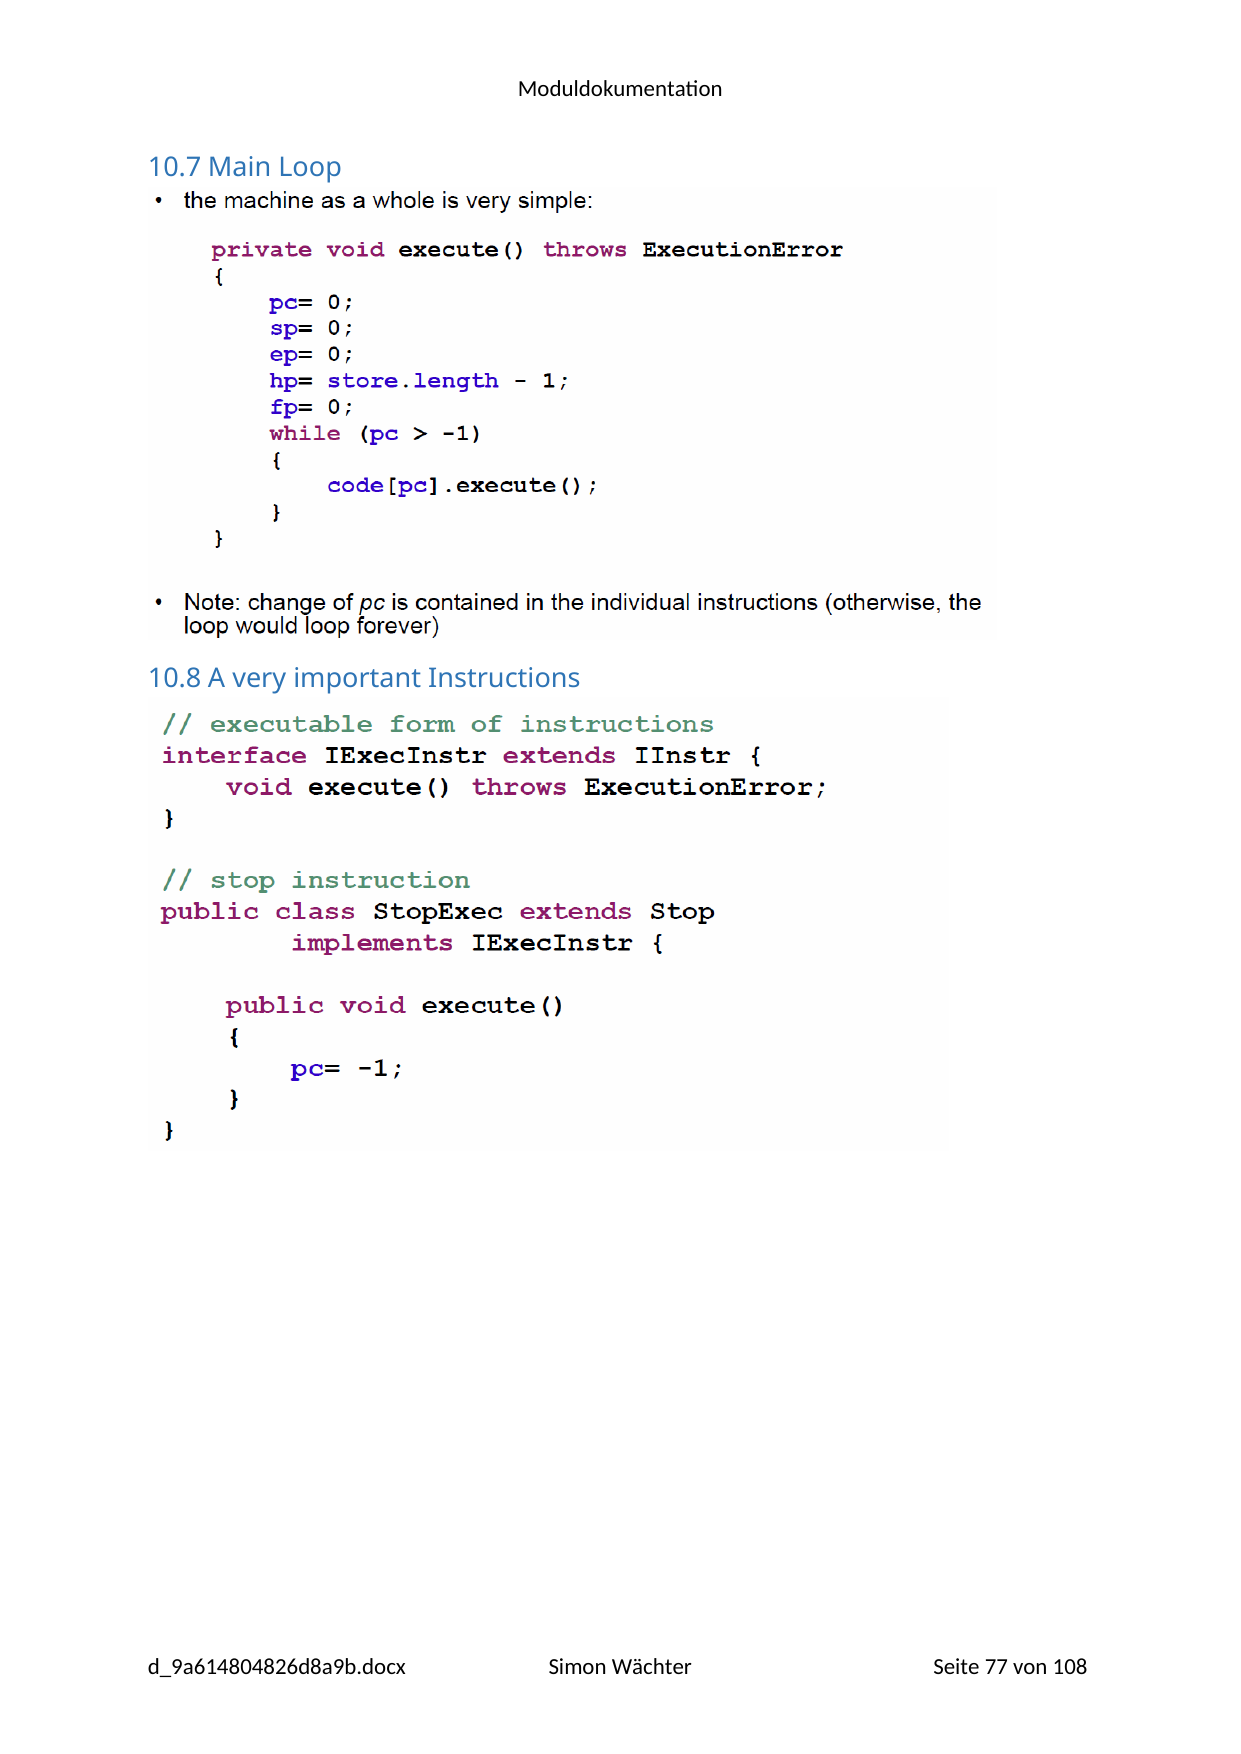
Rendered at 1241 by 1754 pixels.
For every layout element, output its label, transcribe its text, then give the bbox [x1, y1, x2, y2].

picture [147, 697, 949, 1151]
subtitle A very important Instructions [148, 658, 1093, 695]
subtitle Main Loop [148, 148, 1093, 184]
picture [147, 187, 998, 640]
